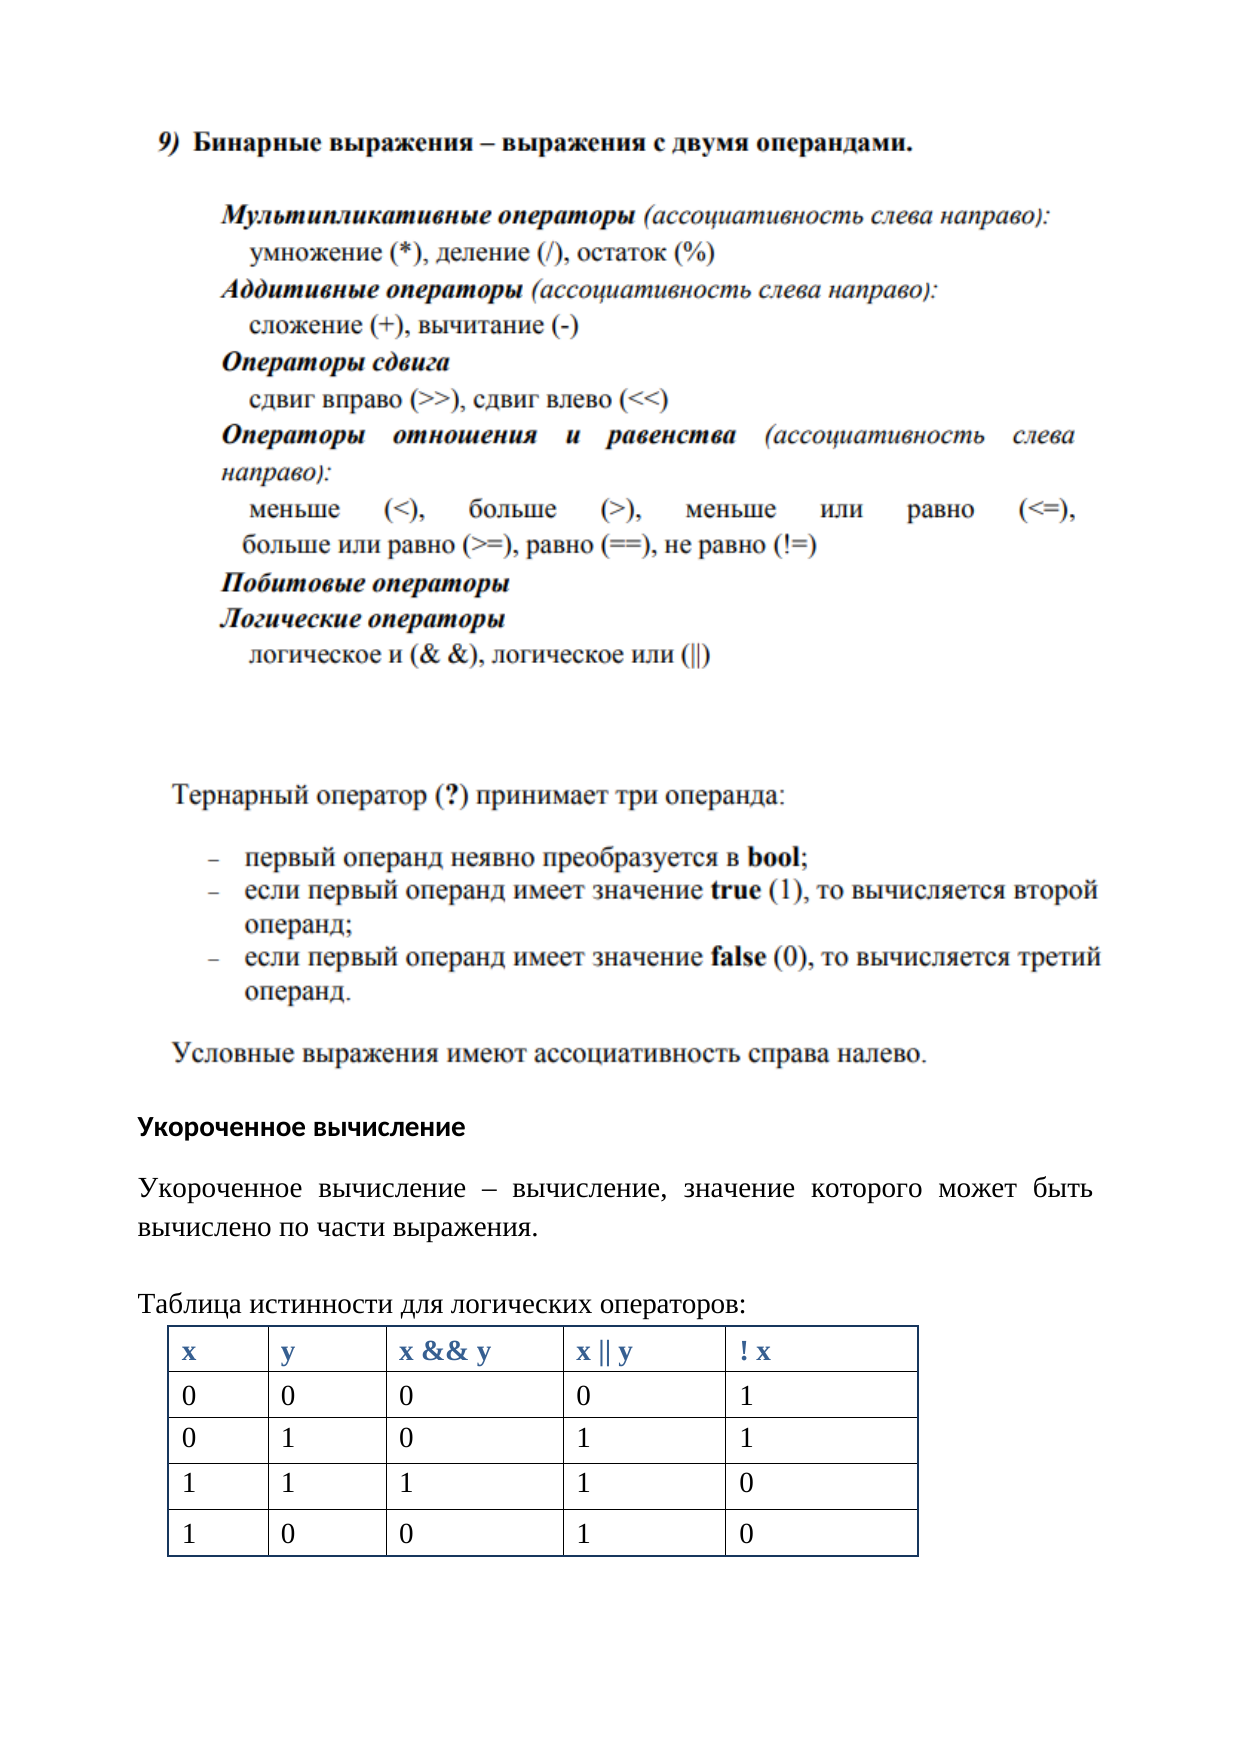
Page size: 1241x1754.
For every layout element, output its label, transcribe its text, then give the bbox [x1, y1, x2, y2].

table_cell 1 [726, 1372, 917, 1417]
text Укороченное вычисление – вычисление, значение которого может быть вычислено по части выражения. [137, 1170, 1176, 1242]
table_cell 1 [564, 1464, 725, 1509]
table_cell 1 [269, 1464, 386, 1509]
table_header y [269, 1327, 386, 1371]
table_cell 1 [564, 1510, 725, 1555]
table_cell 0 [387, 1510, 563, 1555]
table_header x && y [387, 1327, 563, 1371]
table_header x [169, 1327, 268, 1371]
picture [137, 774, 1112, 1084]
table_cell 1 [387, 1464, 563, 1509]
table_cell 0 [269, 1372, 386, 1417]
table_cell 1 [726, 1418, 917, 1463]
table_cell 0 [269, 1510, 386, 1555]
text Таблица истинности для логических операторов: [137, 1286, 1176, 1319]
table_header ! x [726, 1327, 917, 1371]
table_cell 0 [726, 1510, 917, 1555]
table_cell 1 [169, 1464, 268, 1509]
table_cell 1 [169, 1510, 268, 1555]
table_cell 1 [564, 1418, 725, 1463]
text Укороченное вычисление [137, 1108, 1176, 1144]
table_cell 0 [387, 1418, 563, 1463]
table_cell 0 [169, 1372, 268, 1417]
picture [137, 108, 1112, 749]
table_cell 0 [564, 1372, 725, 1417]
table_cell 0 [169, 1418, 268, 1463]
table_header x || y [564, 1327, 725, 1371]
table_cell 0 [726, 1464, 917, 1509]
table_cell 1 [269, 1418, 386, 1463]
table_cell 0 [387, 1372, 563, 1417]
